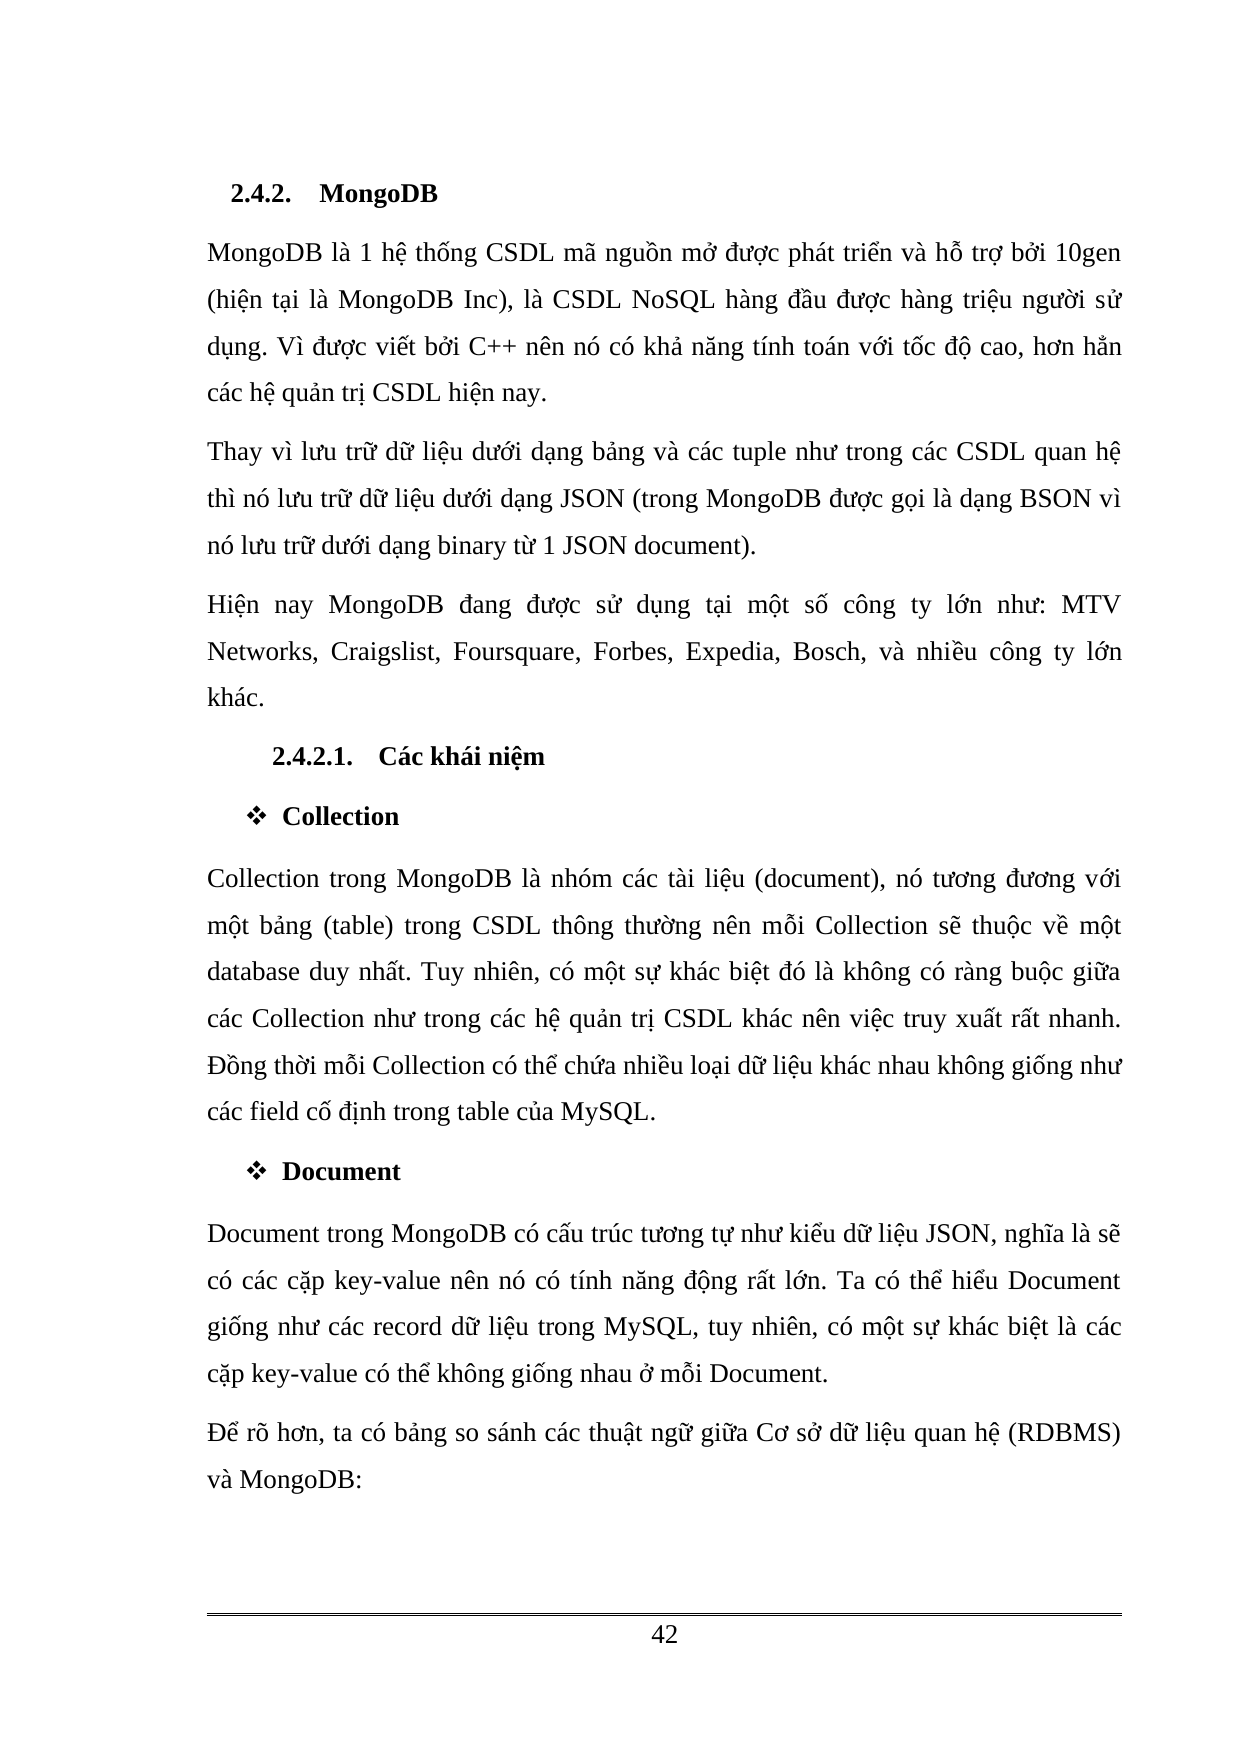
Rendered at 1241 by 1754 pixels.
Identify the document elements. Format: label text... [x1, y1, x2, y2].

subtitle MongoDB [230, 177, 1122, 208]
text Document trong MongoDB có cấu trúc tương tự như kiểu dữ liệu JSON, nghĩa là sẽ có các cặp key-value nên nó có tính năng động rất lớn. Ta có thể hiểu Document giống như các record dữ liệu trong MySQL, tuy nhiên, có một sự khác biệt là các cặp key-value có thể không giống nhau ở mỗi Document. [207, 1217, 1122, 1388]
list Document [244, 1155, 1122, 1186]
list Collection [244, 800, 1122, 831]
text Thay vì lưu trữ dữ liệu dưới dạng bảng và các tuple như trong các CSDL quan hệ thì nó lưu trữ dữ liệu dưới dạng JSON (trong MongoDB được gọi là dạng BSON vì nó lưu trữ dưới dạng binary từ 1 JSON document). [207, 436, 1122, 560]
text MongoDB là 1 hệ thống CSDL mã nguồn mở được phát triển và hỗ trợ bởi 10gen (hiện tại là MongoDB Inc), là CSDL NoSQL hàng đầu được hàng triệu người sử dụng. Vì được viết bởi C++ nên nó có khả năng tính toán với tốc độ cao, hơn hẳn các hệ quản trị CSDL hiện nay. [207, 236, 1122, 407]
text Collection trong MongoDB là nhóm các tài liệu (document), nó tương đương với một bảng (table) trong CSDL thông thường nên mỗi Collection sẽ thuộc về một database duy nhất. Tuy nhiên, có một sự khác biệt đó là không có ràng buộc giữa các Collection như trong các hệ quản trị CSDL khác nên việc truy xuất rất nhanh. Đồng thời mỗi Collection có thể chứa nhiều loại dữ liệu khác nhau không giống như các field cố định trong table của MySQL. [207, 862, 1122, 1127]
text Để rõ hơn, ta có bảng so sánh các thuật ngữ giữa Cơ sở dữ liệu quan hệ (RDBMS) và MongoDB: [207, 1416, 1122, 1494]
subtitle Các khái niệm [272, 741, 1122, 772]
text Hiện nay MongoDB đang được sử dụng tại một số công ty lớn như: MTV Networks, Craigslist, Foursquare, Forbes, Expedia, Bosch, và nhiều công ty lớn khác. [207, 588, 1122, 712]
